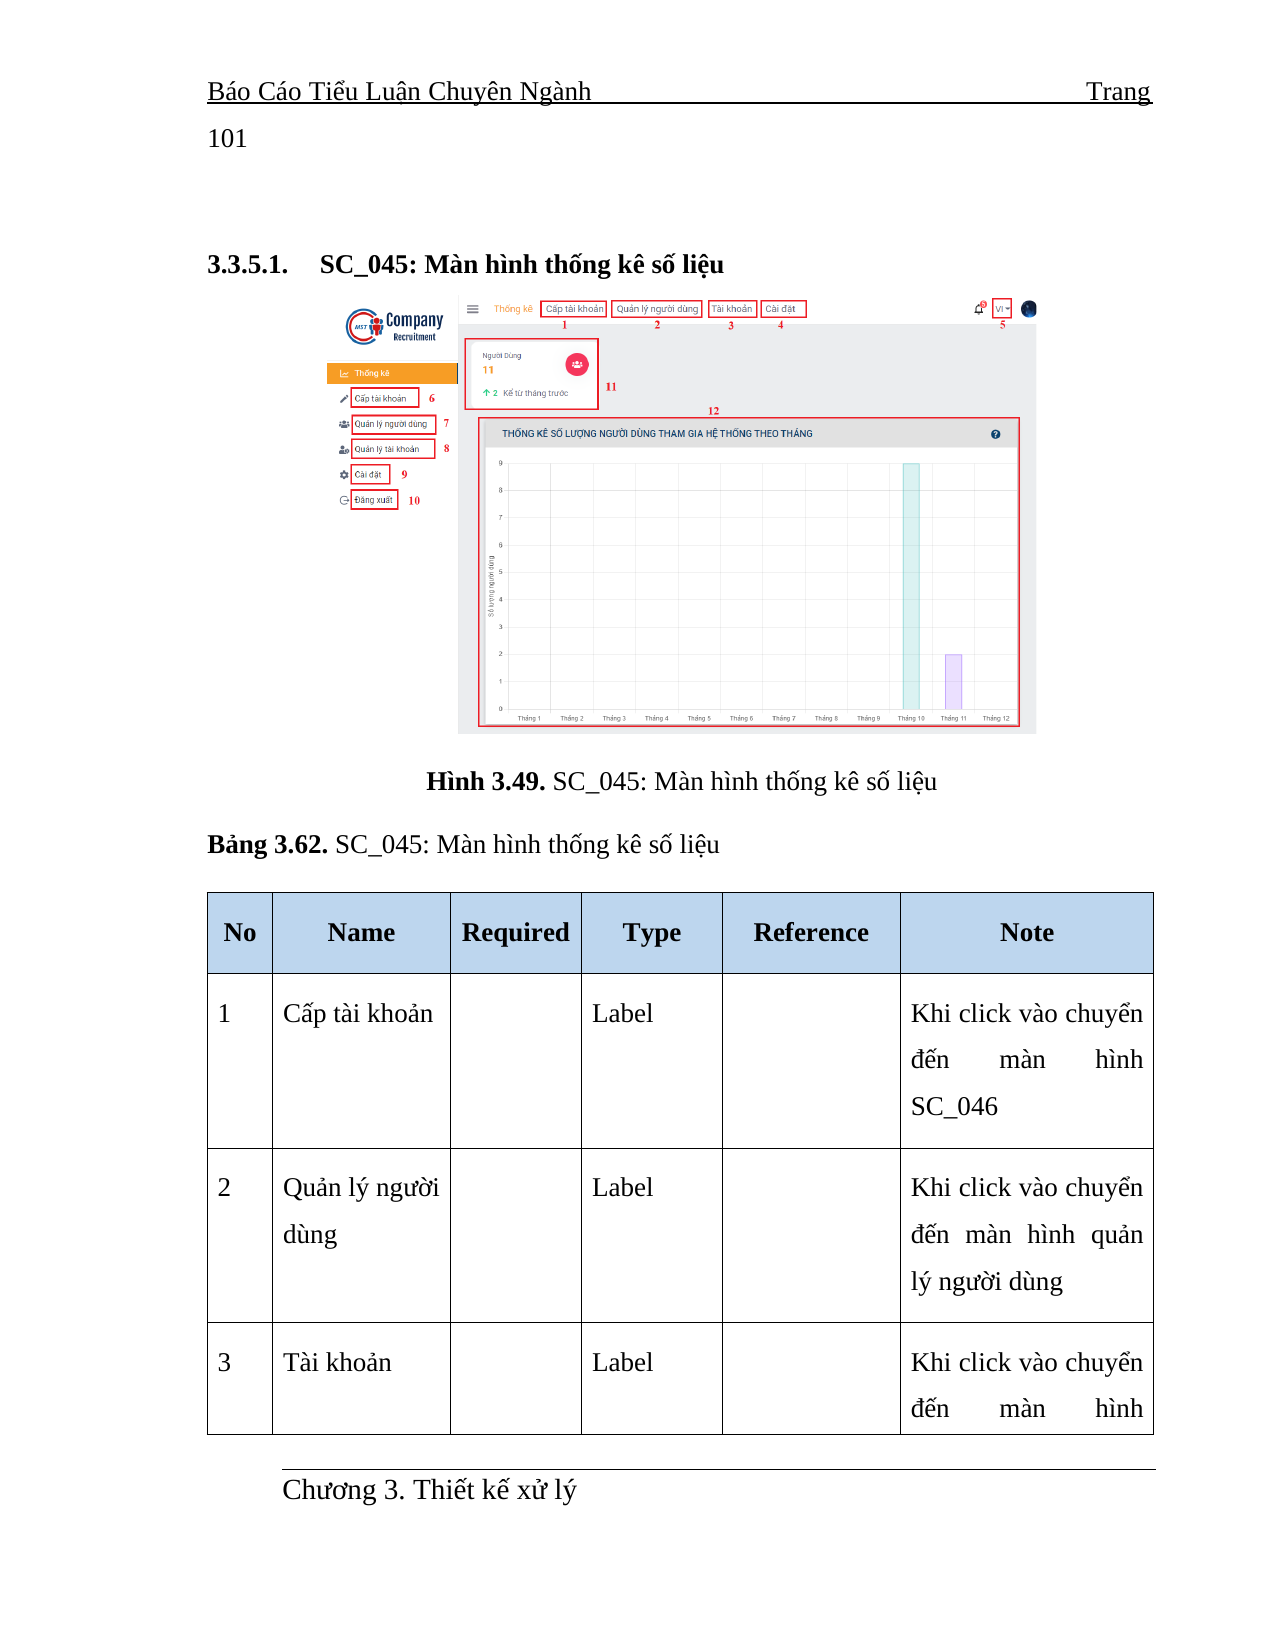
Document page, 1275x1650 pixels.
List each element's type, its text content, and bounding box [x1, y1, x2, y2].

text Hình 3.49. SC_045: Màn hình thống kê số liệu [207, 765, 1156, 796]
picture [327, 295, 1037, 734]
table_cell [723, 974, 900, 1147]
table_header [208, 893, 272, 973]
subtitle SC_045: Màn hình thống kê số liệu [207, 248, 1156, 279]
text Bảng 3.62. SC_045: Màn hình thống kê số liệu [207, 829, 1156, 860]
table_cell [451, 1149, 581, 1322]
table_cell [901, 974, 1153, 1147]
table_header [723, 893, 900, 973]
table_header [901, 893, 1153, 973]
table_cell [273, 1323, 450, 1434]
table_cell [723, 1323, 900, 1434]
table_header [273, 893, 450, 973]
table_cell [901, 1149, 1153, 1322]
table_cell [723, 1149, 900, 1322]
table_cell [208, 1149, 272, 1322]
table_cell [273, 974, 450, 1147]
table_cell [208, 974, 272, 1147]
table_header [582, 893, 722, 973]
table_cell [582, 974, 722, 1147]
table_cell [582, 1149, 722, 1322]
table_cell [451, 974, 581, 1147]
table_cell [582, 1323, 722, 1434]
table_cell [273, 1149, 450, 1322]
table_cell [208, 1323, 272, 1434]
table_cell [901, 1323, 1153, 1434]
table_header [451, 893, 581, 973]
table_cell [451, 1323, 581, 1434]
